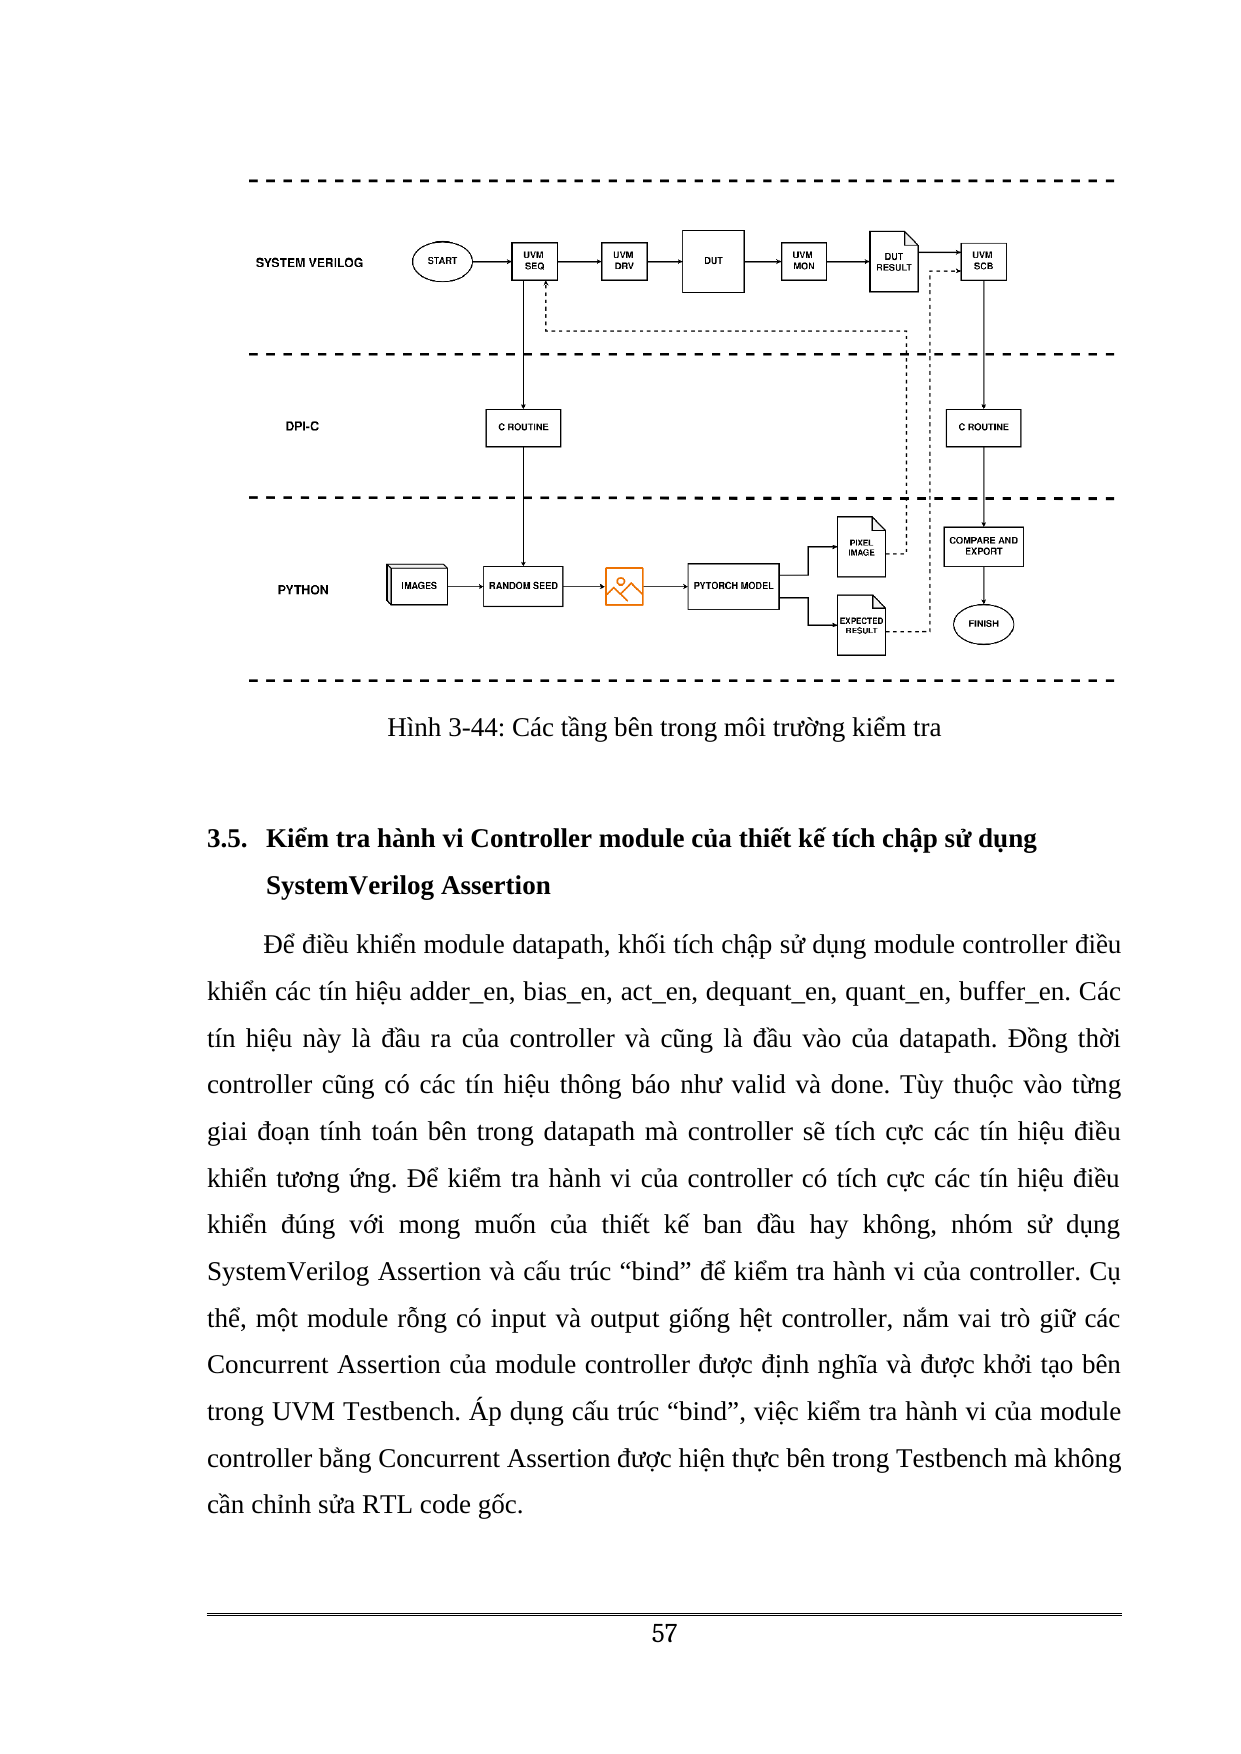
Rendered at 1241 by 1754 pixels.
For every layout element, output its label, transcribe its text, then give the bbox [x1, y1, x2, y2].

text Để điều khiển module datapath, khối tích chập sử dụng module controller điều khiển các tín hiệu adder_en, bias_en, act_en, dequant_en, quant_en, buffer_en. Các tín hiệu này là đầu ra của controller và cũng là đầu vào của datapath. Đồng thời controller cũng có các tín hiệu thông báo như valid và done. Tùy thuộc vào từng giai đoạn tính toán bên trong datapath mà controller sẽ tích cực các tín hiệu điều khiển tương ứng. Để kiểm tra hành vi của controller có tích cực các tín hiệu điều khiển đúng với mong muốn của thiết kế ban đầu hay không, nhóm sử dụng SystemVerilog Assertion và cấu trúc “bind” để kiểm tra hành vi của controller. Cụ thể, một module rỗng có input và output giống hệt controller, nắm vai trò giữ các Concurrent Assertion của module controller được định nghĩa và được khởi tạo bên trong UVM Testbench. Áp dụng cấu trúc “bind”, việc kiểm tra hành vi của module controller bằng Concurrent Assertion được hiện thực bên trong Testbench mà không cần chỉnh sửa RTL code gốc. [207, 928, 1122, 1519]
picture [244, 177, 1119, 684]
subtitle Kiểm tra hành vi Controller module của thiết kế tích chập sử dụng SystemVerilog Assertion [207, 823, 1122, 900]
